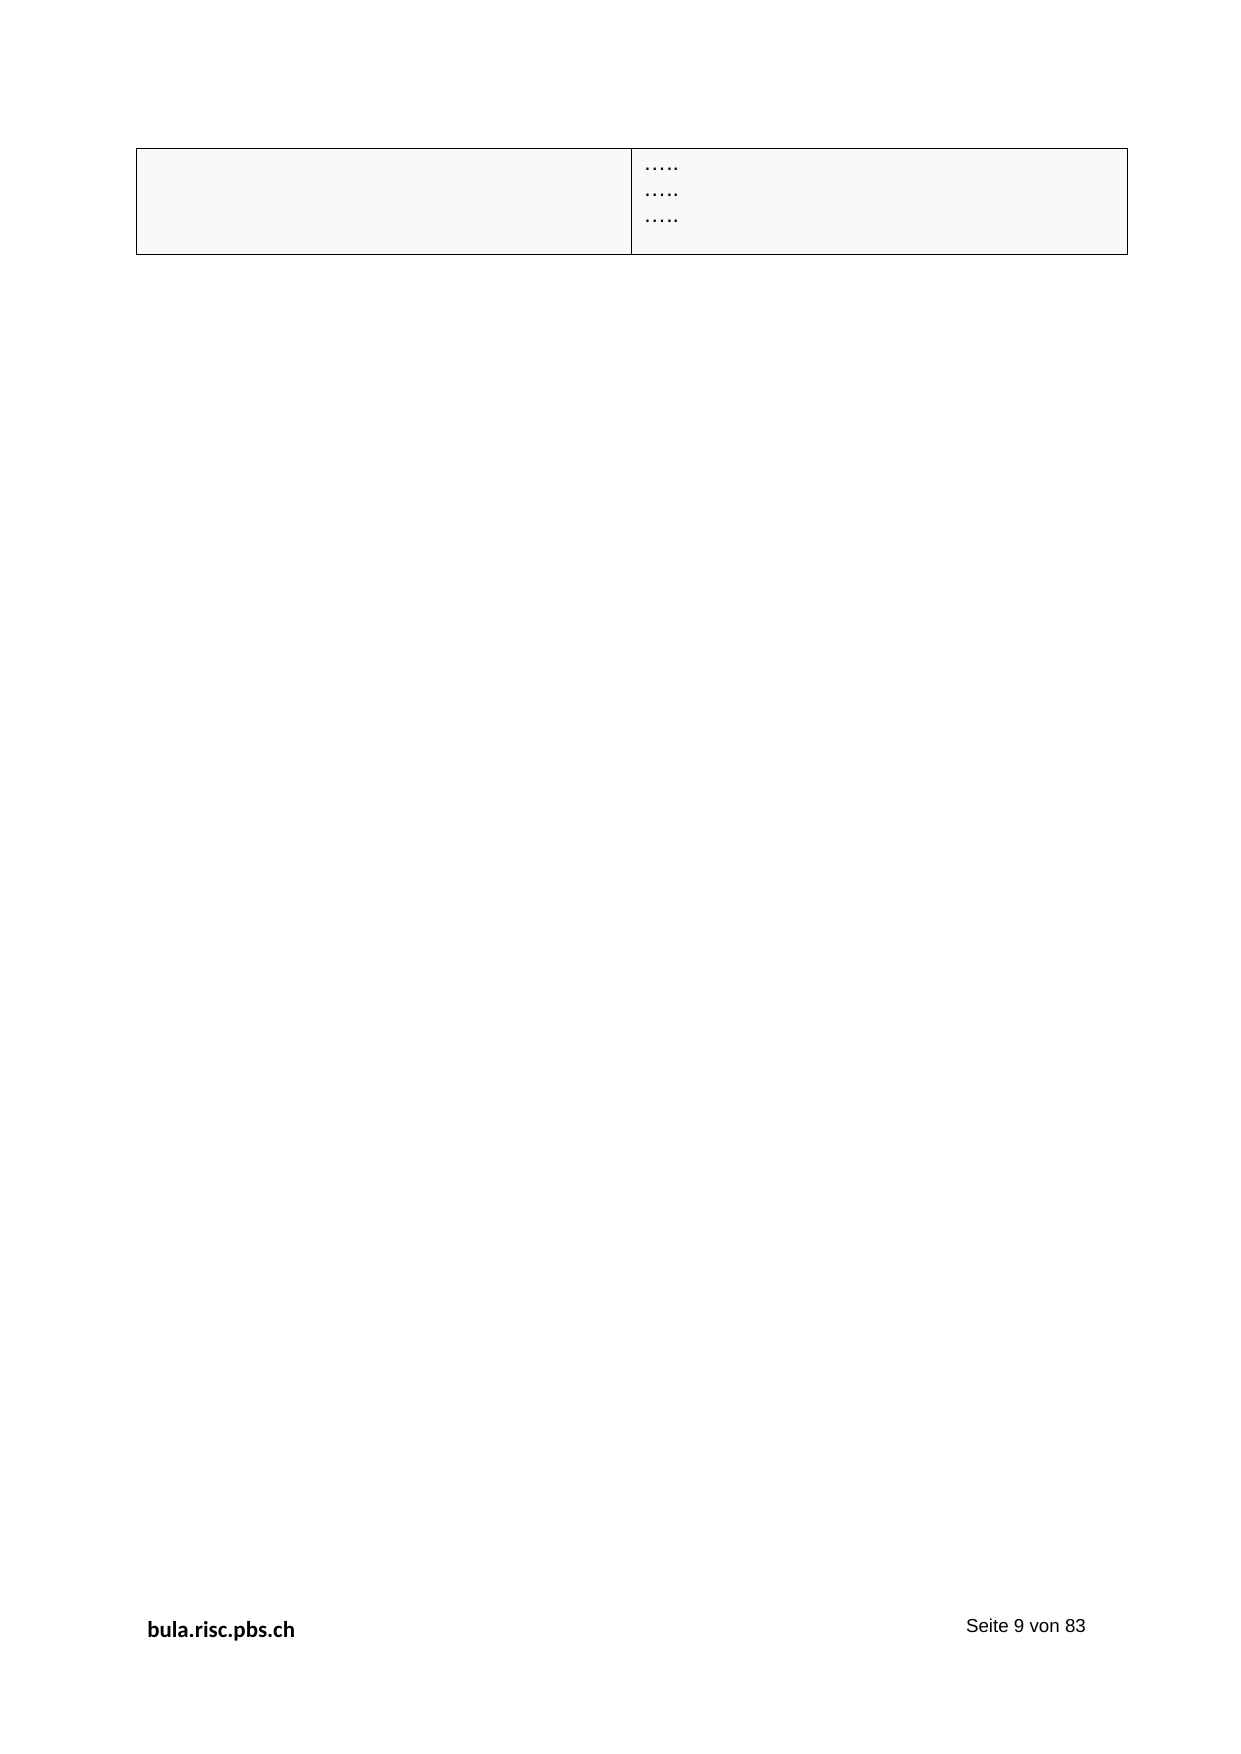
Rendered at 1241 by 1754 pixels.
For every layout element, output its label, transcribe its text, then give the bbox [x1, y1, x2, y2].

table_cell ….. ….. ….. [632, 149, 1127, 254]
table_cell [137, 149, 631, 254]
